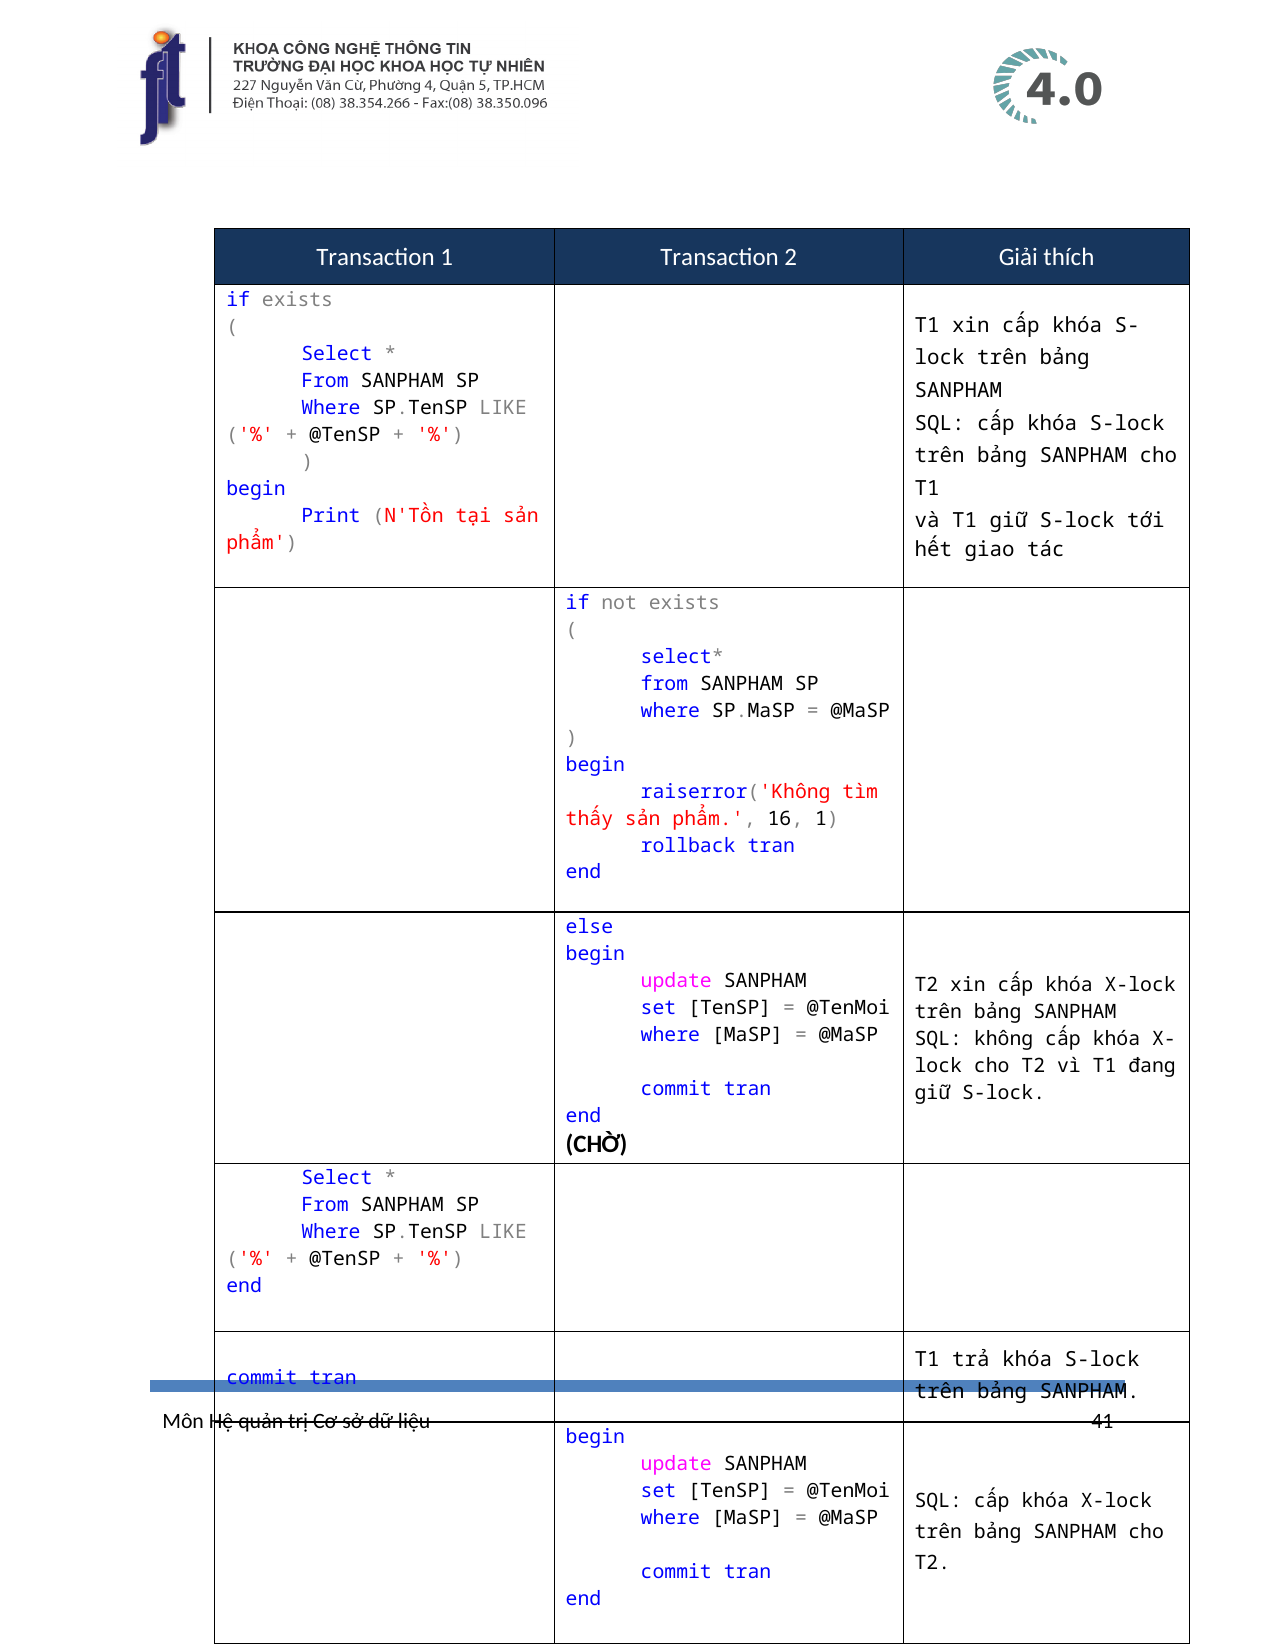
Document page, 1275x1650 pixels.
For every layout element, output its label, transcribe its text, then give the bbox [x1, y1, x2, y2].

table_cell [555, 1164, 903, 1331]
table_cell [215, 1423, 554, 1643]
table_cell else begin update SANPHAM set [TenSP] = @TenMoi where [MaSP] = @MaSP commit tran end (CHỜ) [555, 913, 903, 1163]
table_cell SQL: cấp khóa X-lock trên bảng SANPHAM cho T2. [904, 1423, 1189, 1643]
table_cell begin update SANPHAM set [TenSP] = @TenMoi where [MaSP] = @MaSP commit tran end [555, 1423, 903, 1643]
table_cell Select * From SANPHAM SP Where SP.TenSP LIKE ('%' + @TenSP + '%') end [215, 1164, 554, 1331]
table_cell commit tran [215, 1332, 554, 1421]
table_cell if not exists ( select* from SANPHAM SP where SP.MaSP = @MaSP ) begin raiserror('Không tìm thấy sản phẩm.', 16, 1) rollback tran end [555, 588, 903, 911]
table_cell [555, 1332, 903, 1421]
table_cell T2 xin cấp khóa X-lock trên bảng SANPHAM SQL: không cấp khóa X-lock cho T2 vì T1 đang giữ S-lock. [904, 913, 1189, 1163]
picture [117, 21, 580, 167]
table_cell [555, 285, 903, 587]
table_cell [904, 1164, 1189, 1331]
table_cell T1 trả khóa S-lock trên bảng SANPHAM. [904, 1332, 1189, 1421]
table_cell [215, 588, 554, 911]
table_header Transaction 1 [215, 229, 554, 284]
table_header Transaction 2 [555, 229, 903, 284]
picture [985, 41, 1108, 127]
table_cell [904, 588, 1189, 911]
table_cell if exists ( Select * From SANPHAM SP Where SP.TenSP LIKE ('%' + @TenSP + '%') ) begin Print (N'Tồn tại sản phẩm') [215, 285, 554, 587]
table_header Giải thích [904, 229, 1189, 284]
table_cell [215, 913, 554, 1163]
table_cell T1 xin cấp khóa S-lock trên bảng SANPHAM SQL: cấp khóa S-lock trên bảng SANPHAM cho T1 và T1 giữ S-lock tới hết giao tác [904, 285, 1189, 587]
